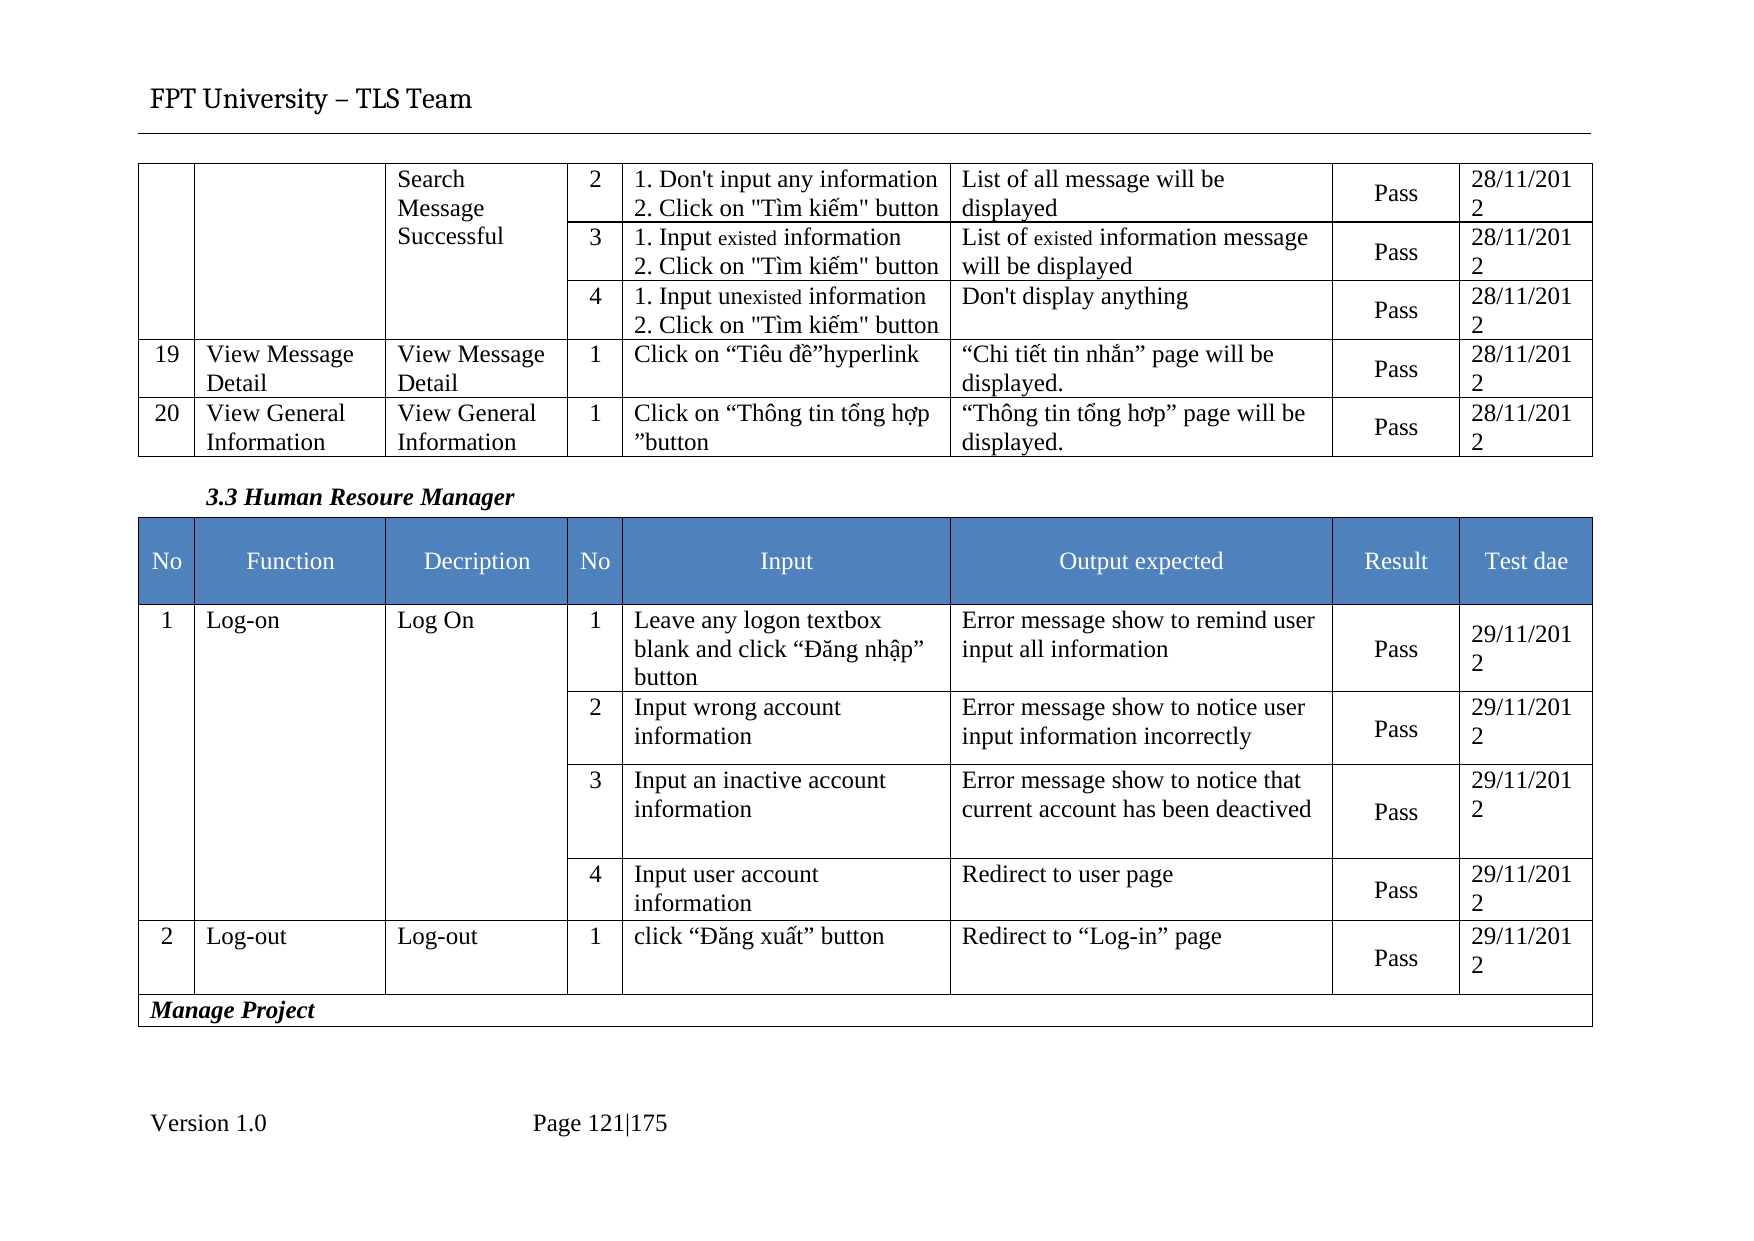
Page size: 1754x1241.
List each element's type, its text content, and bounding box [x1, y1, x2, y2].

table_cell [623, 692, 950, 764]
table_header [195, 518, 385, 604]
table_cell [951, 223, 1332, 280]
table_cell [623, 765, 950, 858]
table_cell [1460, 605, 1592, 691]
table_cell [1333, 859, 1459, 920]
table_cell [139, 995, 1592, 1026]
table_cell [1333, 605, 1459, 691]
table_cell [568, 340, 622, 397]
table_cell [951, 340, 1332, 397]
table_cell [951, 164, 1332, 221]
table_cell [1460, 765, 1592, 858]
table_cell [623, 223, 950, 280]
subtitle Human Resoure Manager [206, 482, 1604, 510]
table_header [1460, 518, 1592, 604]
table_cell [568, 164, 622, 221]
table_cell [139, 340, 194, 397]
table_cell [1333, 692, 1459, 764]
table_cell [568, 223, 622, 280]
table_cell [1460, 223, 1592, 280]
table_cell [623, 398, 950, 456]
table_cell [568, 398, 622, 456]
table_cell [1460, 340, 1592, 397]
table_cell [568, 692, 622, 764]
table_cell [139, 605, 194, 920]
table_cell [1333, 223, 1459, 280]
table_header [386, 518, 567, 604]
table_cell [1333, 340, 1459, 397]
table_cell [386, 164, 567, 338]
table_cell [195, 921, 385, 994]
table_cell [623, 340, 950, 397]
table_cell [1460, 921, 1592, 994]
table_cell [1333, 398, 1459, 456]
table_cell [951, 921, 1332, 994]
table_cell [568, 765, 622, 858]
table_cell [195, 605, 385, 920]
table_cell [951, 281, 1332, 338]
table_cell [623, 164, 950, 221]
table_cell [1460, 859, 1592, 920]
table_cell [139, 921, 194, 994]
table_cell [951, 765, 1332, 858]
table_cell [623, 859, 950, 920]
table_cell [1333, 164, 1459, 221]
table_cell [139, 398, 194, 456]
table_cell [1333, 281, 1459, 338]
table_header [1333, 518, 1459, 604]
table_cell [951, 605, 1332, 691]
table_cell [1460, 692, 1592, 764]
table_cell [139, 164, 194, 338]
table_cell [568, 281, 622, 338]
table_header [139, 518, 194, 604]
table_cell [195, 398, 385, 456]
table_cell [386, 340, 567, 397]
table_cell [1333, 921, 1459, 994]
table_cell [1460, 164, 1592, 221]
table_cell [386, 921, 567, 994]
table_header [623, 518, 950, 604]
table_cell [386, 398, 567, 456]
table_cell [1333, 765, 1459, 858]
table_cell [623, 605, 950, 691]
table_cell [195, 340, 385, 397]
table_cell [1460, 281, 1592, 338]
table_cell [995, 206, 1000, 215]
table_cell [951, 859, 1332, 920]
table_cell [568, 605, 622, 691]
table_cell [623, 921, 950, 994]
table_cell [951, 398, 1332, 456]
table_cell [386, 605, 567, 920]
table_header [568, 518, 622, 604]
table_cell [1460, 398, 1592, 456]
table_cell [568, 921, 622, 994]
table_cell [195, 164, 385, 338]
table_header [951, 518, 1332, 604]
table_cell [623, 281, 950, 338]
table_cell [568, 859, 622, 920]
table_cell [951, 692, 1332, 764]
